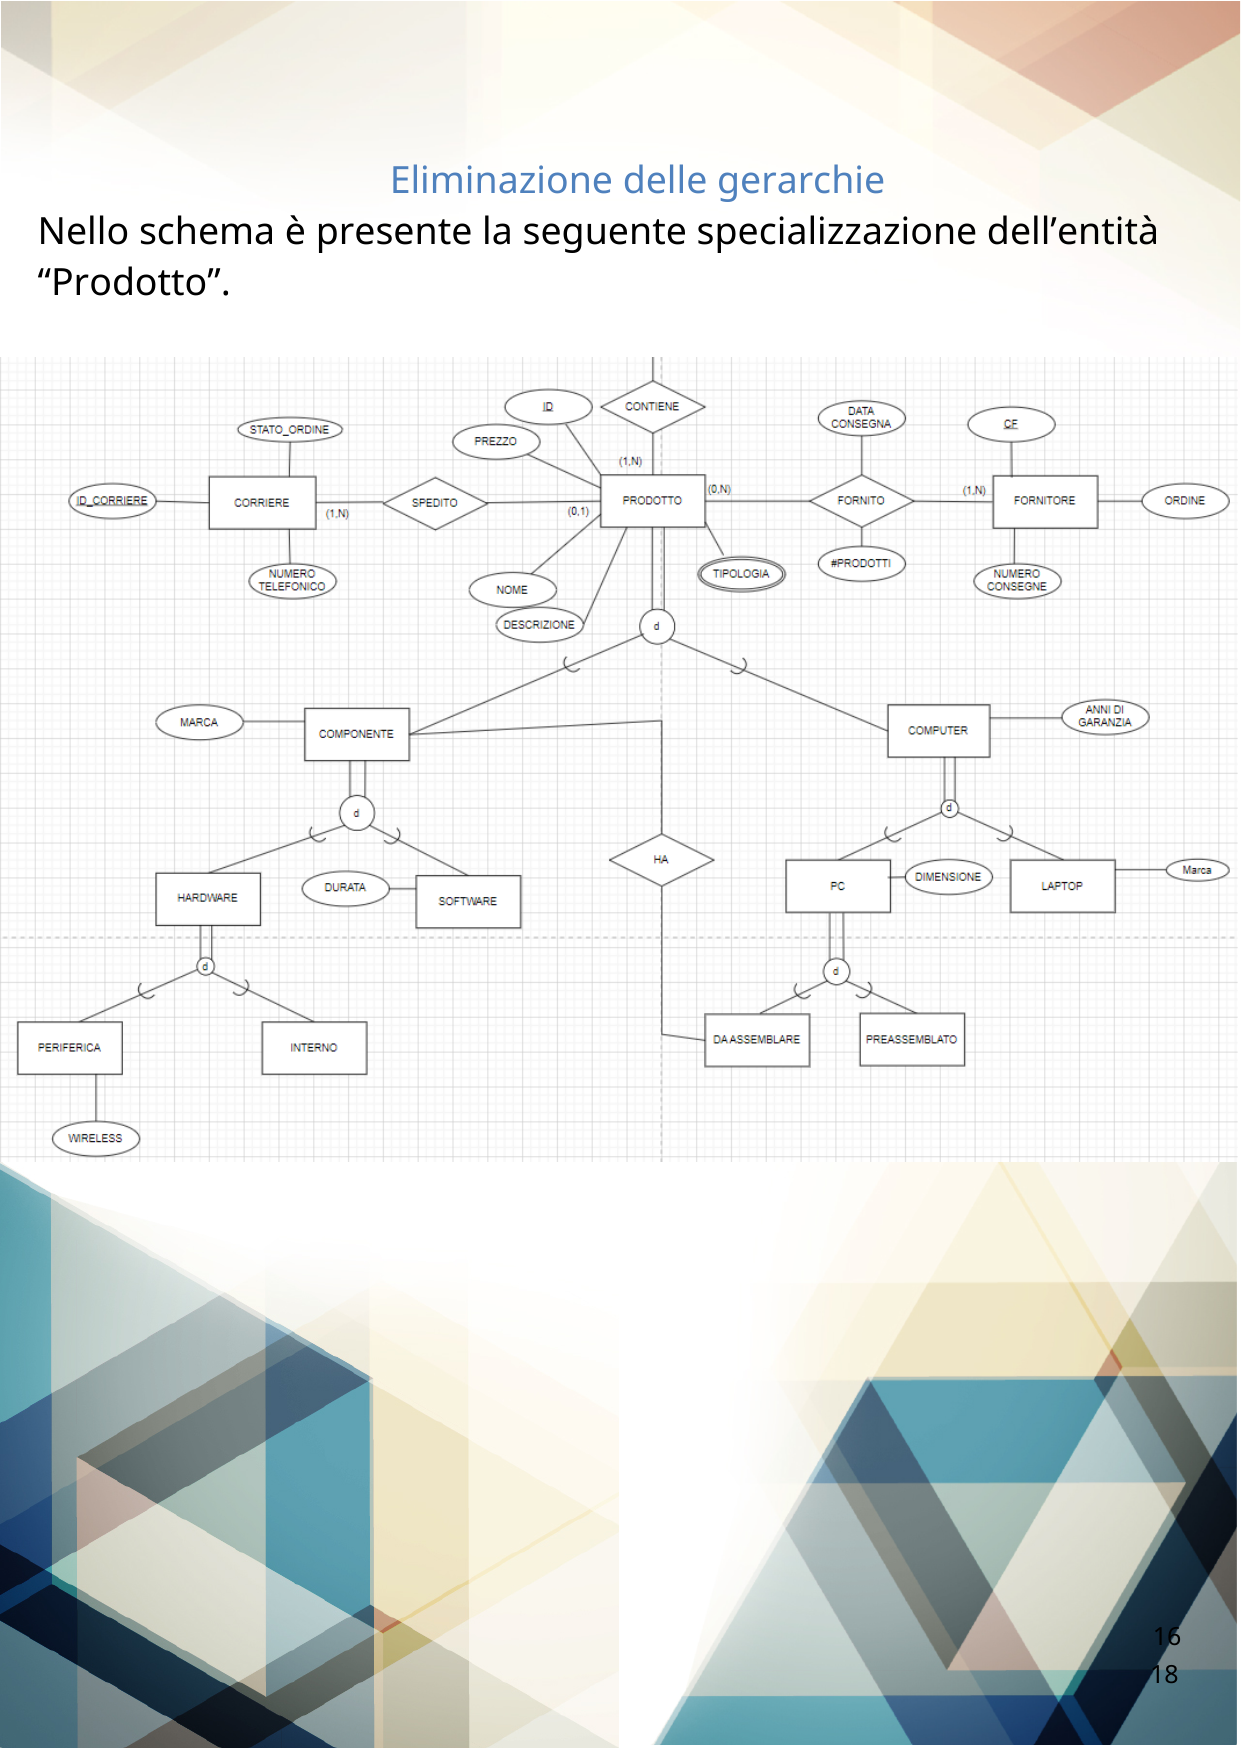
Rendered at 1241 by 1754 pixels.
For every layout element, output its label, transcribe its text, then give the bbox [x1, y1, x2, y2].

text Eliminazione delle gerarchie [37, 153, 1237, 204]
text Nello schema è presente la seguente specializzazione dell’entità “Prodotto”. [37, 204, 1237, 307]
picture [0, 1, 1241, 1748]
